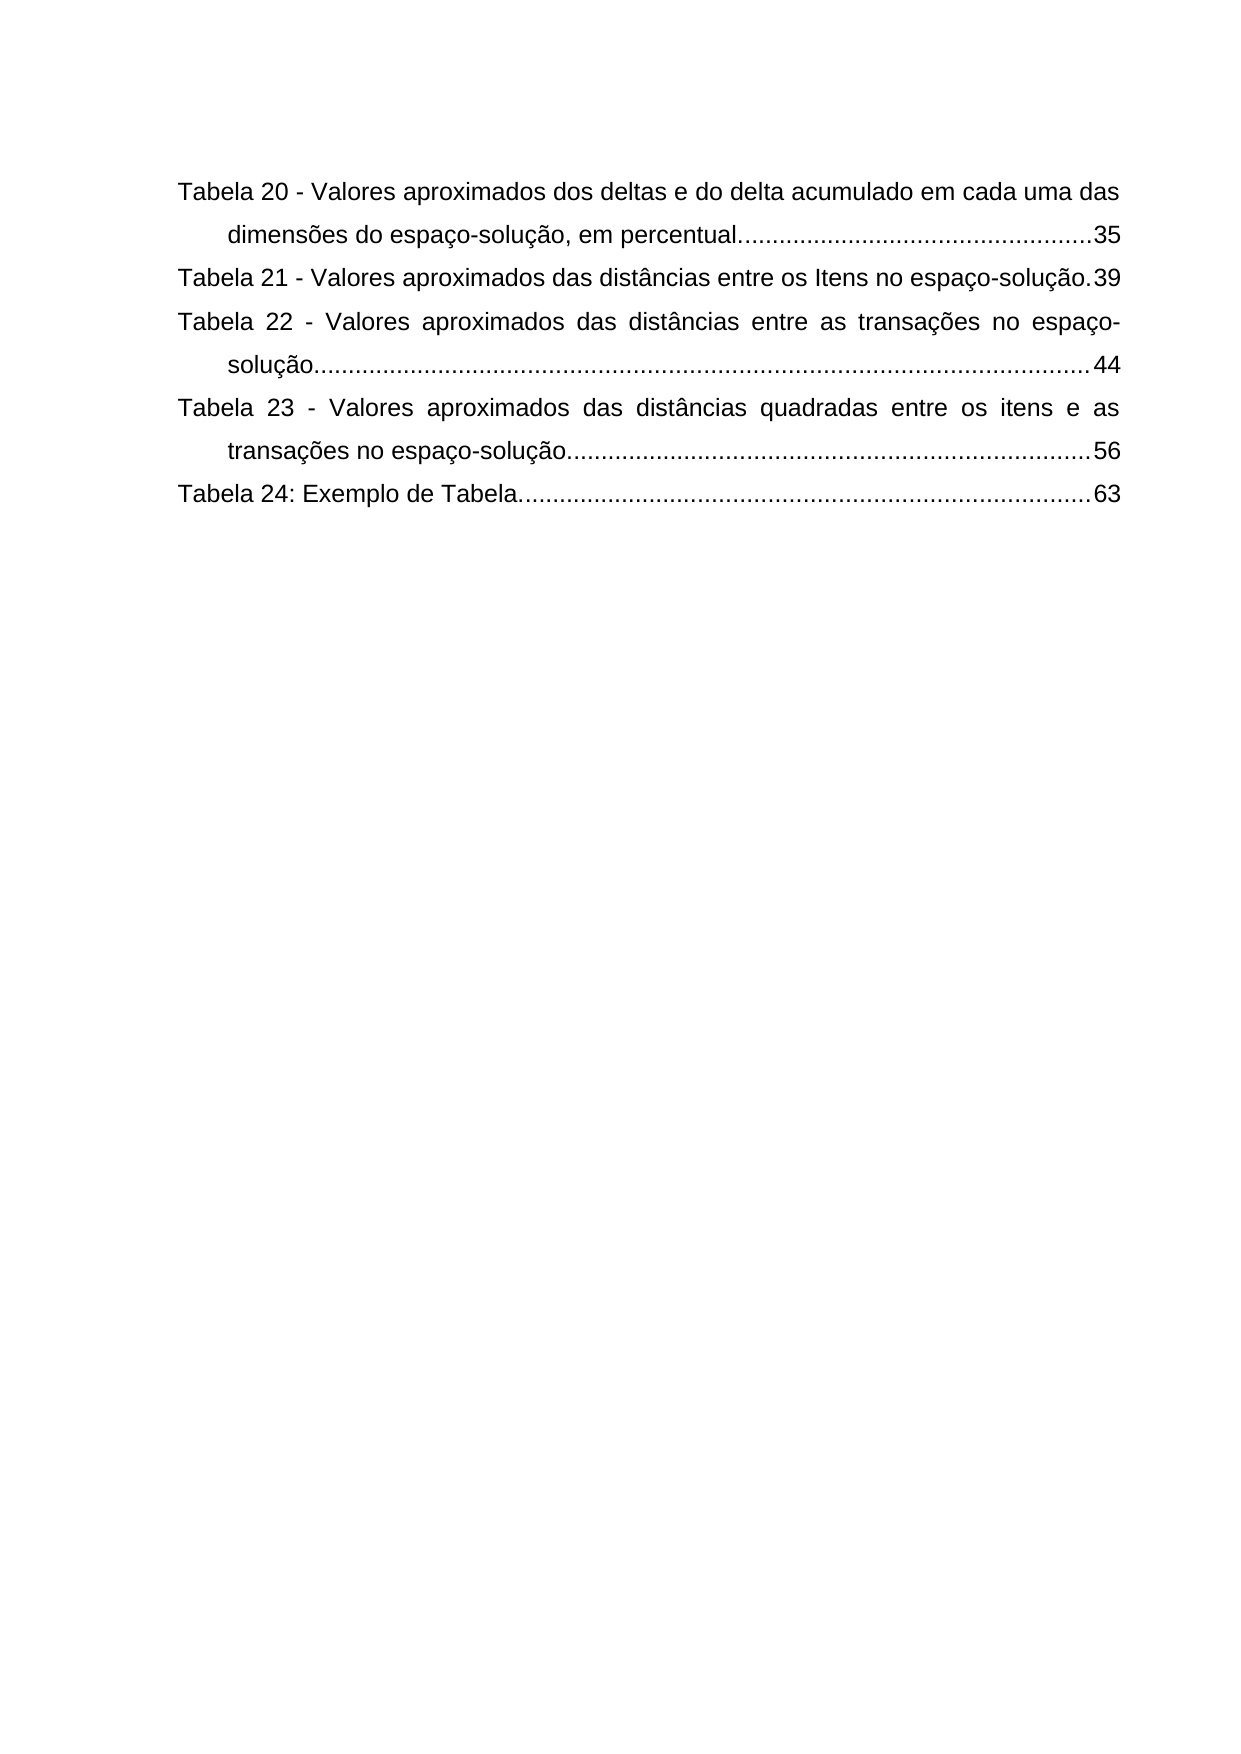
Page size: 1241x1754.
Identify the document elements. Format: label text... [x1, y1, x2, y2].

text Tabela 24: Exemplo de Tabela. 63 [177, 479, 1122, 508]
text Tabela 20 - Valores aproximados dos deltas e do delta acumulado em cada uma das dimensões do espaço-solução, em percentual. 35 [177, 177, 1122, 249]
text Tabela 23 - Valores aproximados das distâncias quadradas entre os itens e as transações no espaço-solução. 56 [177, 393, 1122, 465]
text Tabela 22 - Valores aproximados das distâncias entre as transações no espaço-solução. 44 [177, 307, 1122, 378]
text Tabela 21 - Valores aproximados das distâncias entre os Itens no espaço-solução. 39 [177, 263, 1122, 292]
